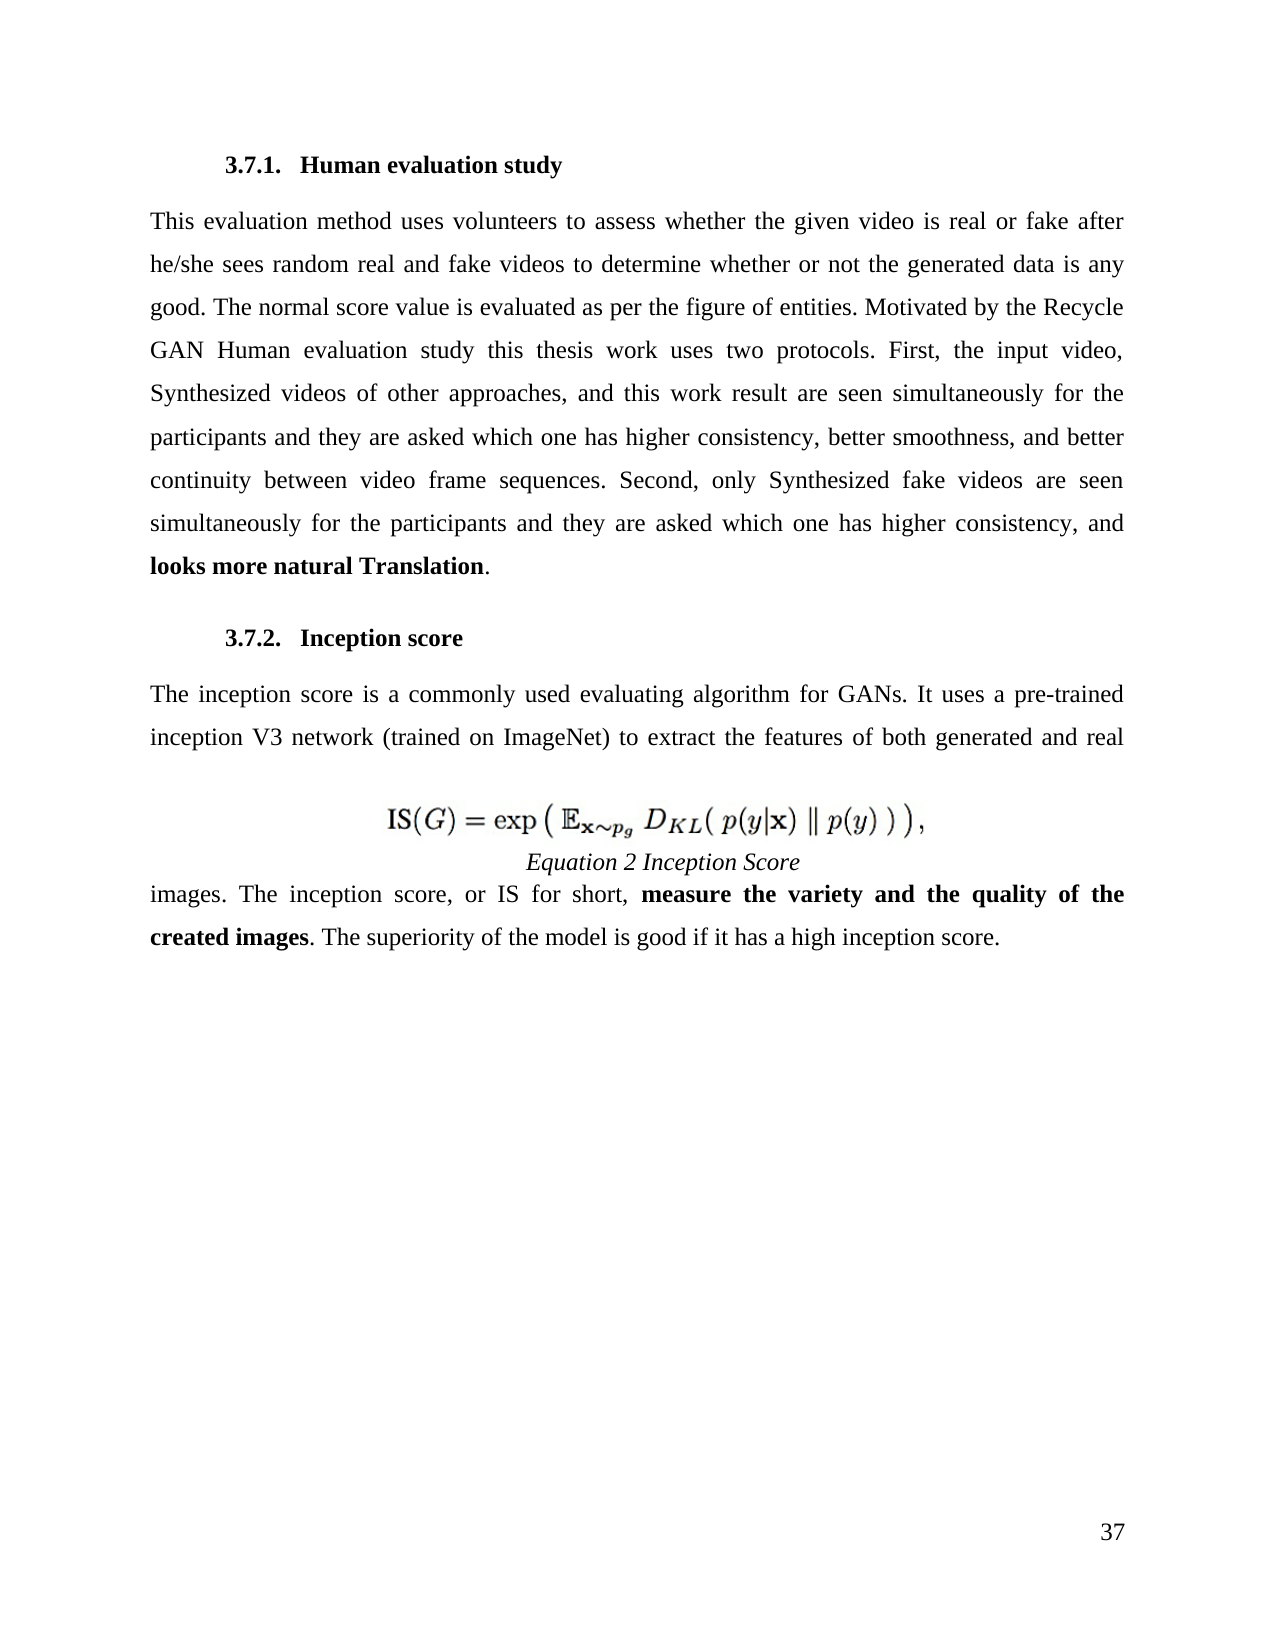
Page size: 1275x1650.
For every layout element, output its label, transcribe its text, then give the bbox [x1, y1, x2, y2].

picture [348, 766, 955, 865]
text The inception score is a commonly used evaluating algorithm for GANs. It uses a pre-trained inception V3 network (trained on ImageNet) to extract the features of both generated and real images. The inception score, or IS for short, measure the variety and the quality of the created images. The superiority of the model is good if it has a high inception score. [150, 679, 1125, 951]
subtitle Inception score [225, 623, 1125, 652]
text This evaluation method uses volunteers to assess whether the given video is real or fake after he/she sees random real and fake videos to determine whether or not the generated data is any good. The normal score value is evaluated as per the figure of entities. Motivated by the Recycle GAN Human evaluation study this thesis work uses two protocols. First, the input video, Synthesized videos of other approaches, and this work result are seen simultaneously for the participants and they are asked which one has higher consistency, better smoothness, and better continuity between video frame sequences. Second, only Synthesized fake videos are seen simultaneously for the participants and they are asked which one has higher consistency, and looks more natural Translation. [150, 206, 1125, 580]
subtitle Human evaluation study [225, 150, 1125, 179]
